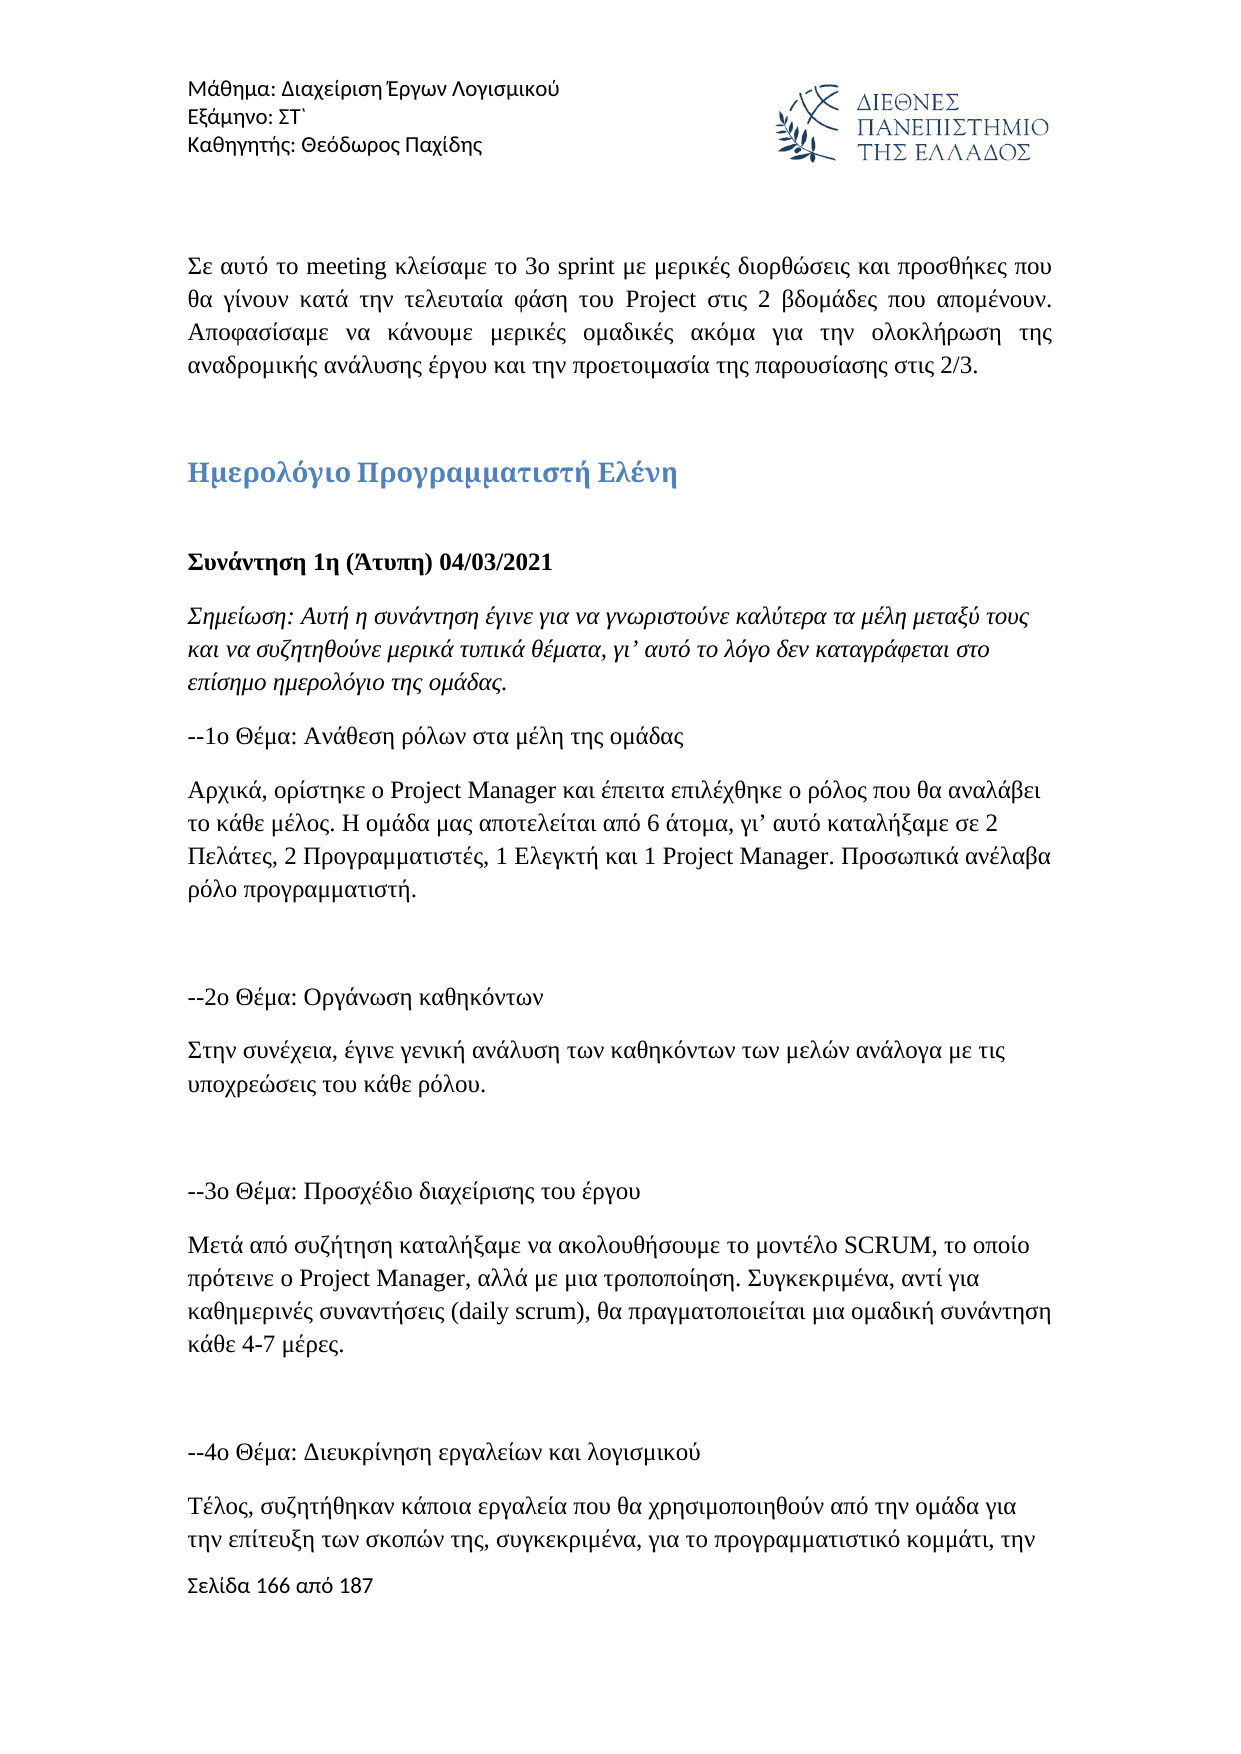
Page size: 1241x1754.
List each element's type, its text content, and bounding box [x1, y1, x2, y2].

text Στην συνέχεια, έγινε γενική ανάλυση των καθηκόντων των μελών ανάλογα με τις υποχρεώσεις του κάθε ρόλου. [187, 1036, 1053, 1097]
text Συνάντηση 1η (Άτυπη) 04/03/2021 [187, 547, 1053, 576]
text Σημείωση: Αυτή η συνάντηση έγινε για να γνωριστούνε καλύτερα τα μέλη μεταξύ τους και να συζητηθούνε μερικά τυπικά θέματα, γι’ αυτό το λόγο δεν καταγράφεται στο επίσημο ημερολόγιο της ομάδας. [187, 601, 1053, 696]
text --1ο Θέμα: Ανάθεση ρόλων στα μέλη της ομάδας [187, 721, 1053, 750]
subtitle Ημερολόγιο Προγραμματιστή Ελένη [187, 458, 1053, 489]
text --4ο Θέμα: Διευκρίνηση εργαλείων και λογισμικού [187, 1437, 1053, 1466]
picture [752, 73, 1073, 174]
text Αρχικά, ορίστηκε ο Project Manager και έπειτα επιλέχθηκε ο ρόλος που θα αναλάβει το κάθε μέλος. Η ομάδα μας αποτελείται από 6 άτομα, γι’ αυτό καταλήξαμε σε 2 Πελάτες, 2 Προγραμματιστές, 1 Ελεγκτή και 1 Project Manager. Προσωπικά ανέλαβα ρόλο προγραμματιστή. [187, 775, 1053, 903]
text --2ο Θέμα: Οργάνωση καθηκόντων [187, 982, 1053, 1011]
text Σε αυτό το meeting κλείσαμε το 3o sprint με μερικές διορθώσεις και προσθήκες που θα γίνουν κατά την τελευταία φάση του Project στις 2 βδομάδες που απομένουν. Αποφασίσαμε να κάνουμε μερικές ομαδικές ακόμα για την ολοκλήρωση της αναδρομικής ανάλυσης έργου και την προετοιμασία της παρουσίασης στις 2/3. [187, 251, 1053, 379]
text --3ο Θέμα: Προσχέδιο διαχείρισης του έργου [187, 1176, 1053, 1205]
text Μετά από συζήτηση καταλήξαμε να ακολουθήσουμε το μοντέλο SCRUM, το οποίο πρότεινε ο Project Manager, αλλά με μια τροποποίηση. Συγκεκριμένα, αντί για καθημερινές συναντήσεις (daily scrum), θα πραγματοποιείται μια ομαδική συνάντηση κάθε 4-7 μέρες. [187, 1230, 1053, 1358]
